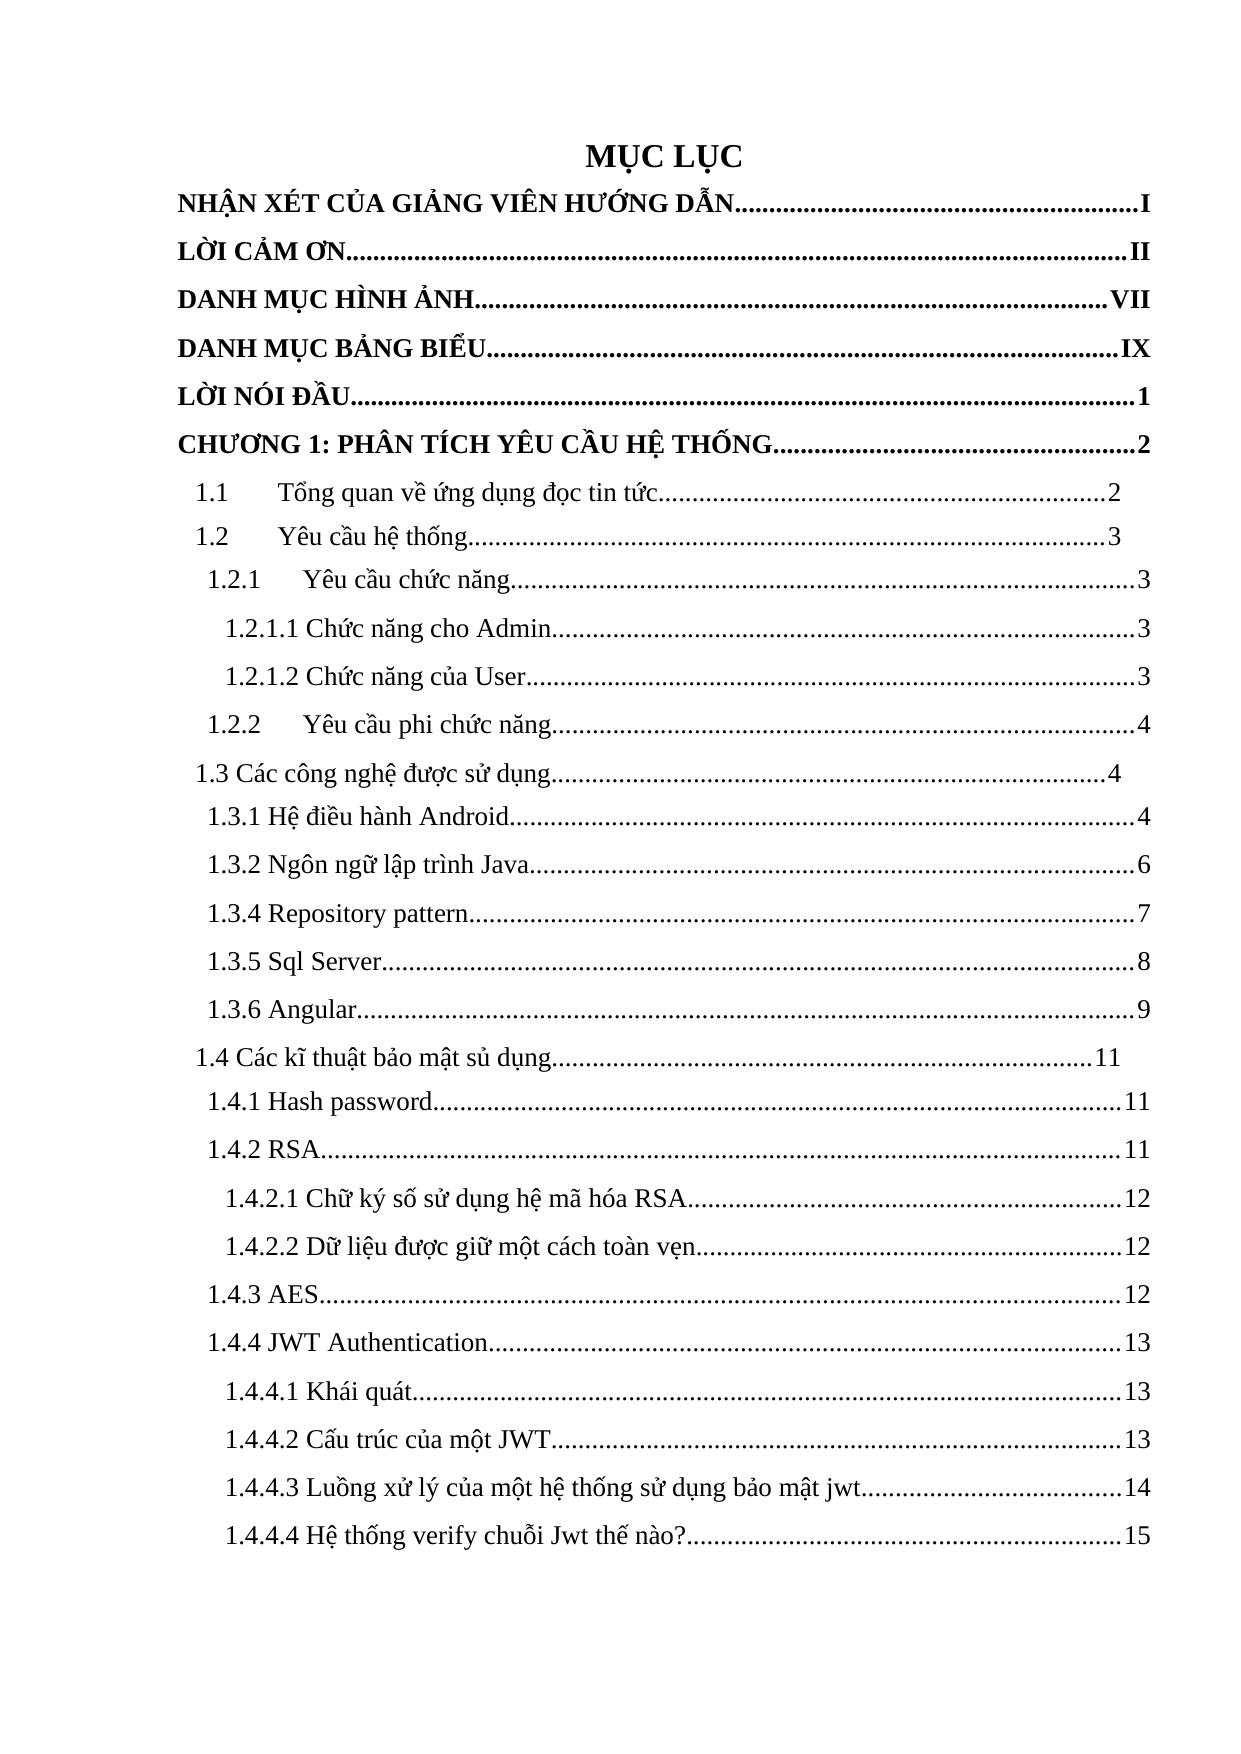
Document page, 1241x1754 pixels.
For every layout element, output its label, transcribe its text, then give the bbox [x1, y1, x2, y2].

text 1.4.4.4 Hệ thống verify chuỗi Jwt thế nào? 15 [224, 1519, 1152, 1550]
text NHẬN XÉT CỦA GIẢNG VIÊN HƯỚNG DẪN I [177, 187, 1152, 218]
text 1.3 Các công nghệ được sử dụng 4 [195, 757, 1152, 788]
text DANH MỤC BẢNG BIỂU IX [177, 332, 1152, 363]
text 1.2.1 Yêu cầu chức năng 3 [207, 564, 1152, 595]
text 1.2.1.2 Chức năng của User 3 [224, 660, 1152, 691]
text 1.1 Tổng quan về ứng dụng đọc tin tức 2 [195, 476, 1152, 507]
text 1.3.6 Angular 9 [207, 993, 1152, 1024]
text LỜI NÓI ĐẦU 1 [177, 380, 1152, 411]
text DANH MỤC HÌNH ẢNH VII [177, 283, 1152, 314]
text 1.4.2.2 Dữ liệu được giữ một cách toàn vẹn 12 [224, 1230, 1152, 1261]
text 1.4.4.2 Cấu trúc của một JWT 13 [224, 1423, 1152, 1454]
text 1.4.4 JWT Authentication 13 [207, 1326, 1152, 1357]
text MỤC LỤC [177, 136, 1152, 174]
text 1.4 Các kĩ thuật bảo mật sủ dụng 11 [195, 1042, 1152, 1073]
text 1.2 Yêu cầu hệ thống 3 [195, 520, 1152, 551]
text 1.4.4.1 Khái quát 13 [224, 1374, 1152, 1406]
text 1.4.1 Hash password 11 [207, 1085, 1152, 1116]
text CHƯƠNG 1: PHÂN TÍCH YÊU CẦU HỆ THỐNG 2 [177, 428, 1152, 459]
text 1.3.1 Hệ điều hành Android 4 [207, 800, 1152, 832]
text 1.2.2 Yêu cầu phi chức năng 4 [207, 708, 1152, 739]
text LỜI CẢM ƠN II [177, 235, 1152, 266]
text 1.3.4 Repository pattern 7 [207, 897, 1152, 928]
text 1.3.2 Ngôn ngữ lập trình Java 6 [207, 849, 1152, 880]
text 1.4.2 RSA 11 [207, 1133, 1152, 1164]
text 1.3.5 Sql Server 8 [207, 945, 1152, 976]
text 1.2.1.1 Chức năng cho Admin 3 [224, 612, 1152, 643]
text 1.4.2.1 Chữ ký số sử dụng hệ mã hóa RSA 12 [224, 1182, 1152, 1213]
text 1.4.3 AES 12 [207, 1278, 1152, 1309]
text 1.4.4.3 Luồng xử lý của một hệ thống sử dụng bảo mật jwt 14 [224, 1471, 1152, 1502]
